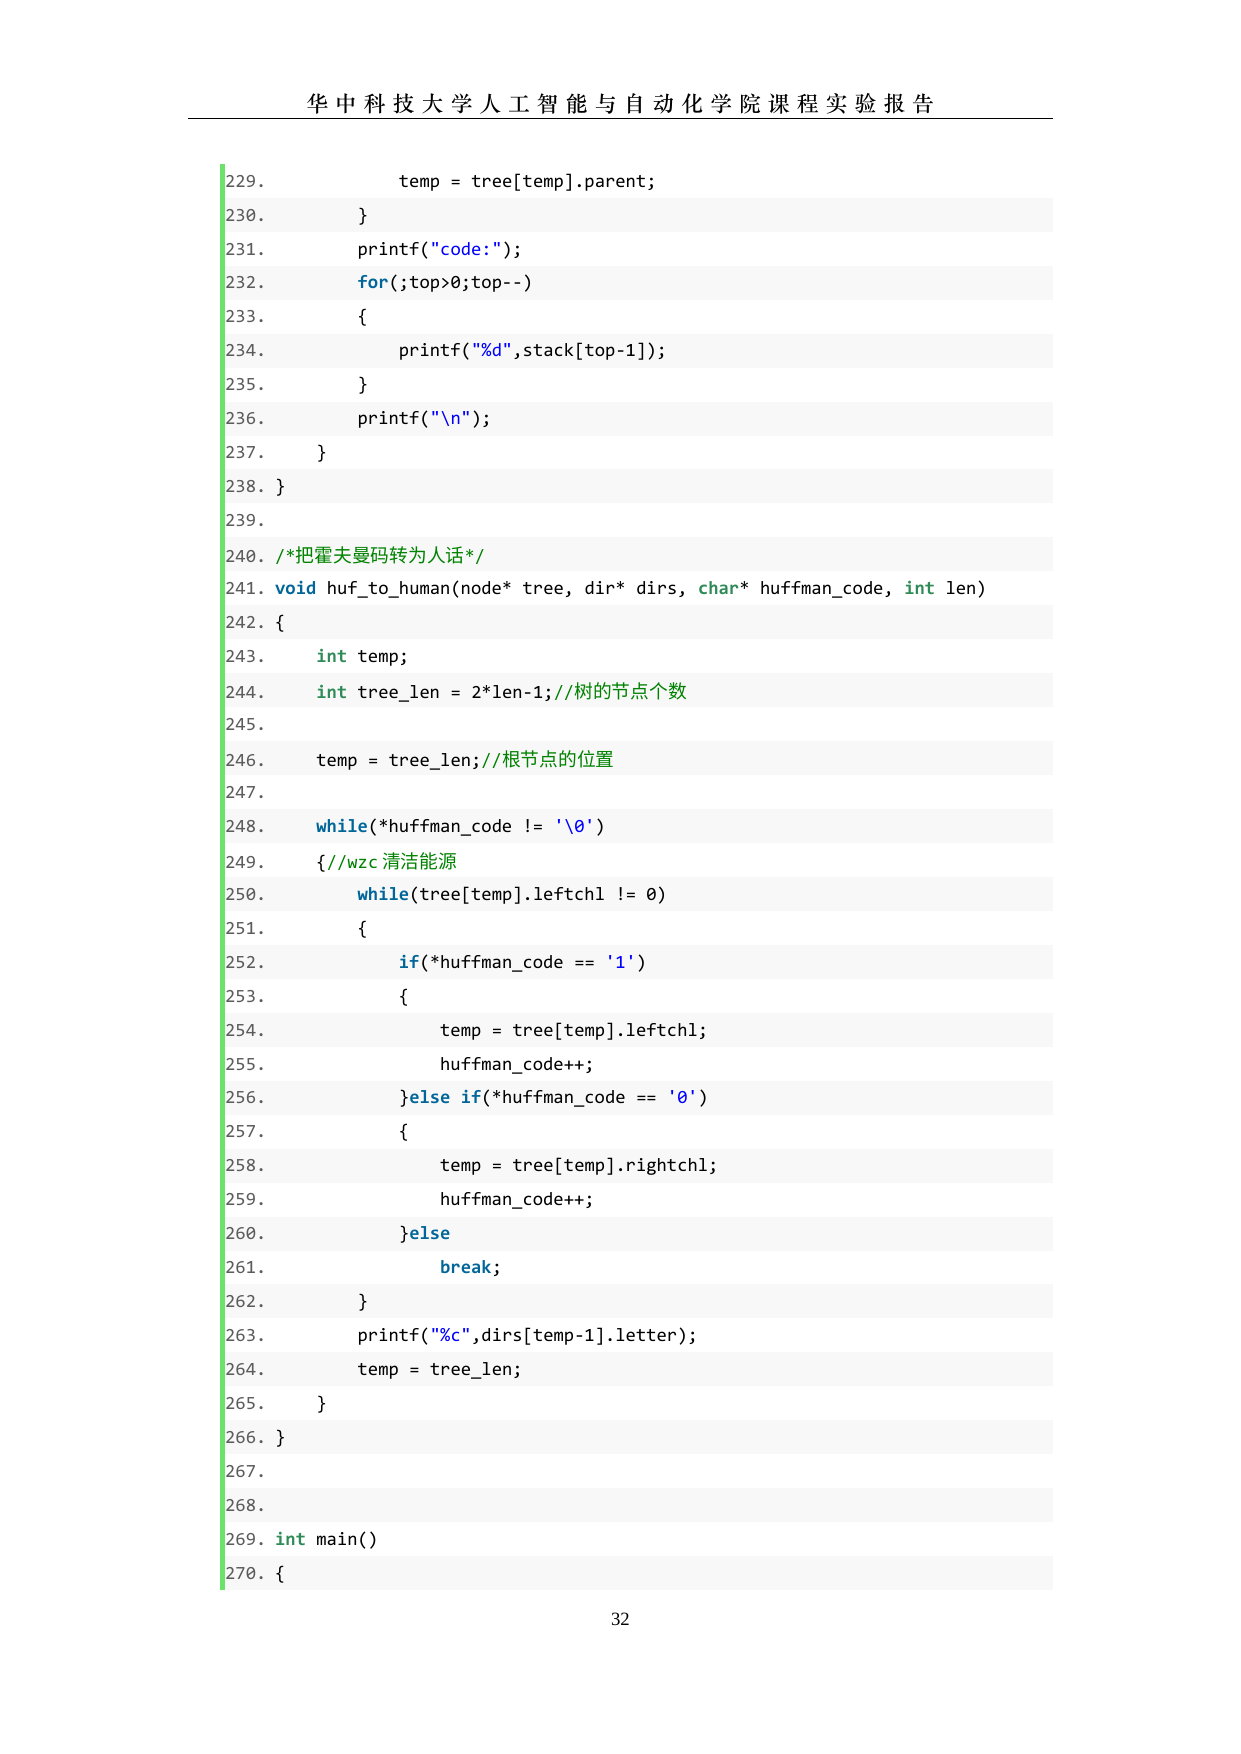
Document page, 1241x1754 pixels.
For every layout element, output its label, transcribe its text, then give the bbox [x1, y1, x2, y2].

list {//wzc清洁能源 [225, 843, 1053, 877]
list /*把霍夫曼码转为人话*/ [225, 537, 1053, 571]
list printf("%c",dirs[temp-1].letter); [225, 1318, 1053, 1352]
list temp = tree[temp].parent; [225, 164, 1053, 198]
list temp = tree[temp].leftchl; [225, 1013, 1053, 1047]
list void huf_to_human(node* tree, dir* dirs, char* huffman_code, int len) [225, 571, 1053, 605]
list if(*huffman_code == '1') [225, 945, 1053, 979]
list } [225, 198, 1053, 232]
list int tree_len = 2*len-1;//树的节点个数 [225, 673, 1053, 707]
list while(tree[temp].leftchl != 0) [225, 877, 1053, 911]
list printf("%d",stack[top-1]); [225, 334, 1053, 368]
list { [225, 605, 1053, 639]
list { [225, 911, 1053, 945]
list temp = tree[temp].rightchl; [225, 1149, 1053, 1183]
list break; [225, 1251, 1053, 1284]
list printf("\n"); [225, 402, 1053, 436]
list }else [225, 1217, 1053, 1251]
list int main() [225, 1522, 1053, 1556]
list } [225, 436, 1053, 469]
list int temp; [225, 639, 1053, 673]
list huffman_code++; [225, 1183, 1053, 1217]
list { [225, 1115, 1053, 1149]
list while(*huffman_code != '\0') [225, 809, 1053, 843]
list } [225, 469, 1053, 503]
list for(;top>0;top--) [225, 266, 1053, 300]
list } [225, 1386, 1053, 1420]
list { [225, 300, 1053, 334]
list } [225, 1420, 1053, 1454]
list { [225, 1556, 1053, 1590]
list printf("code:"); [225, 232, 1053, 266]
list temp = tree_len;//根节点的位置 [225, 741, 1053, 775]
list { [225, 979, 1053, 1013]
list }else if(*huffman_code == '0') [225, 1081, 1053, 1115]
list temp = tree_len; [225, 1352, 1053, 1386]
list huffman_code++; [225, 1047, 1053, 1081]
list } [225, 1284, 1053, 1318]
list } [225, 368, 1053, 402]
